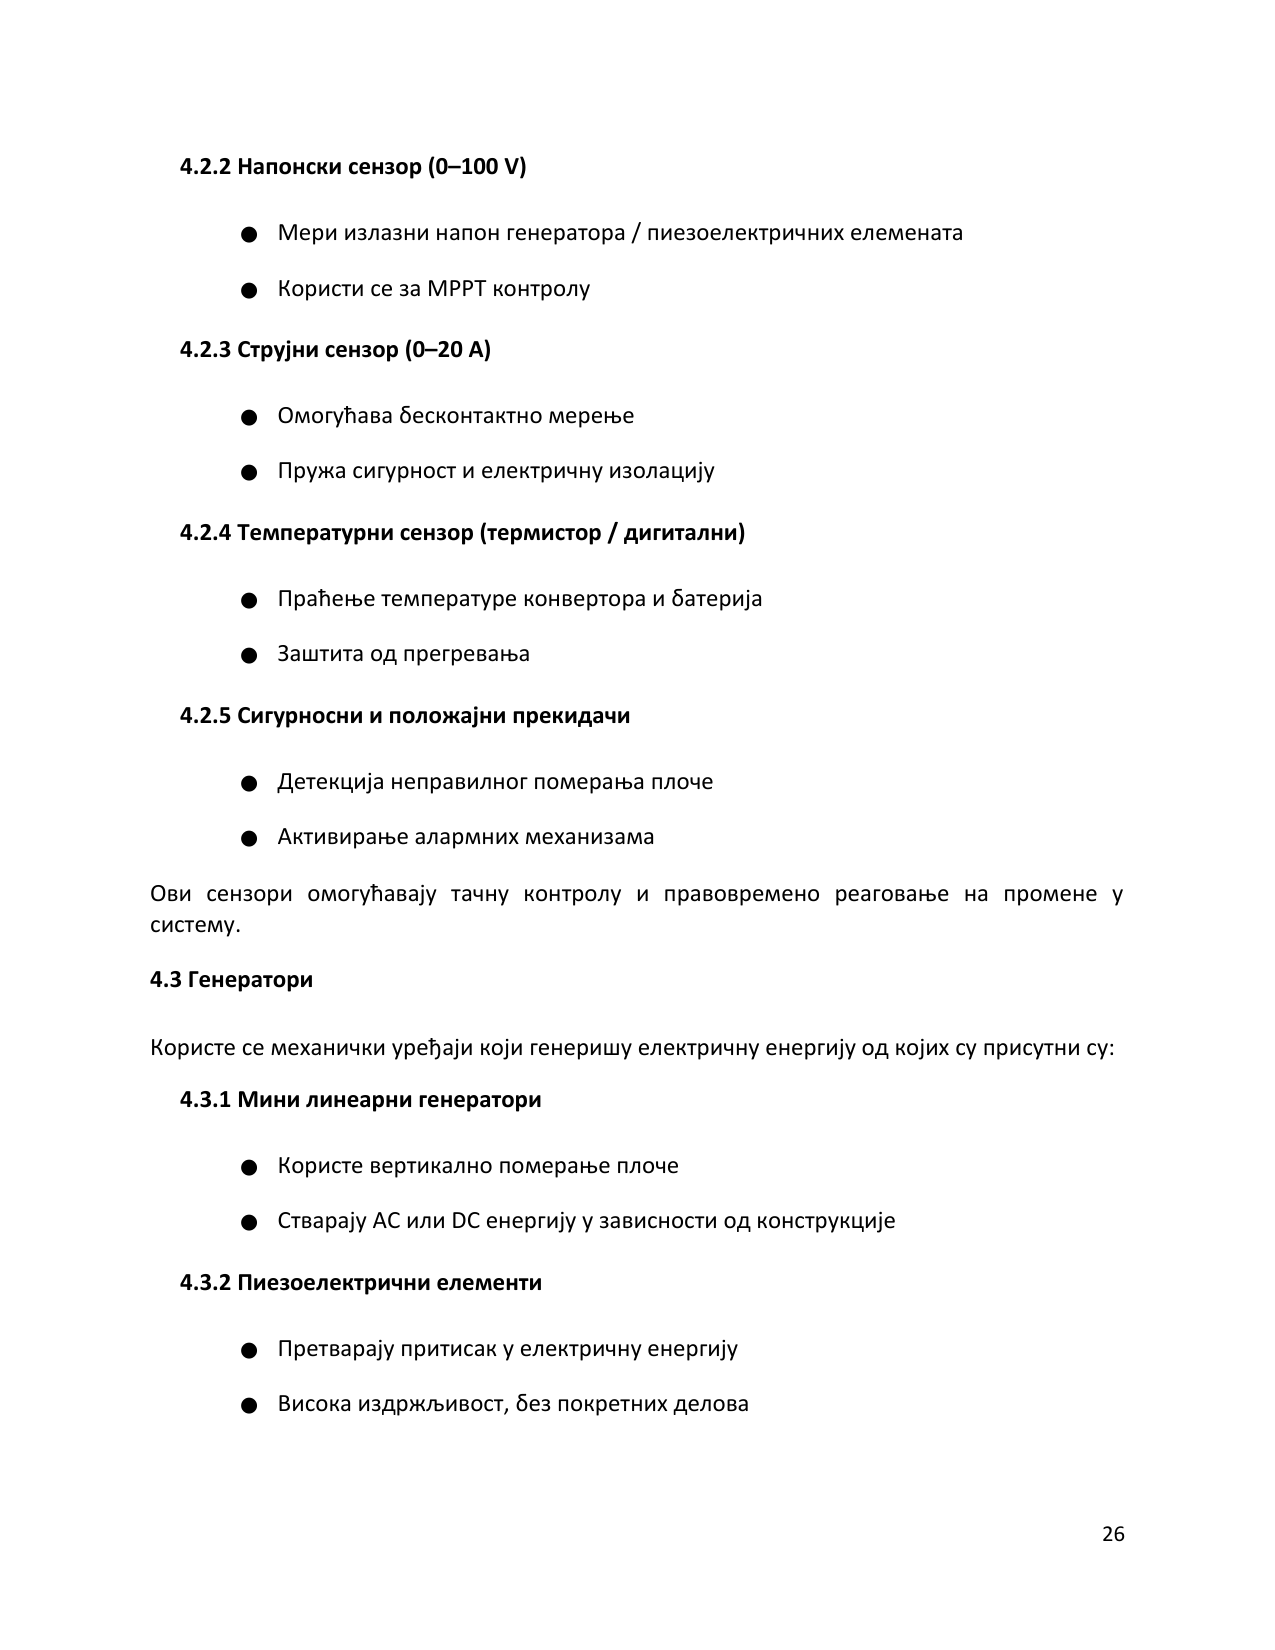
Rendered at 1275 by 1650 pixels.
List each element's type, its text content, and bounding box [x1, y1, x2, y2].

list Активирање алармних механизама [240, 814, 1125, 857]
subtitle Пиезоелектрични елементи [180, 1266, 1125, 1296]
list Пружа сигурност и електричну изолацију [240, 448, 1125, 491]
list Омогућава бесконтактно мерење [240, 393, 1125, 436]
subtitle Сигурносни и положајни прекидачи [180, 699, 1125, 729]
subtitle Струјни сензор (0–20 A) [180, 333, 1125, 363]
subtitle Мини линеарни генератори [180, 1083, 1125, 1113]
list Користи се за MPPT контролу [240, 265, 1125, 308]
list Заштита од прегревања [240, 631, 1125, 674]
list Висока издржљивост, без покретних делова [240, 1381, 1125, 1424]
list Детекција неправилног померања плоче [240, 759, 1125, 801]
text Користе се механички уређаји који генеришу електричну енергију од којих су присутни су: [150, 1032, 1125, 1062]
list Мери излазни напон генератора / пиезоелектричних елемената [240, 210, 1125, 253]
list Стварају AC или DC енергију у зависности од конструкције [240, 1198, 1125, 1241]
subtitle Напонски сензор (0–100 V) [180, 150, 1125, 181]
list Генератори [150, 963, 1125, 994]
subtitle Температурни сензор (термистор / дигитални) [180, 516, 1125, 546]
text Ови сензори омогућавају тачну контролу и правовремено реаговање на промене у систему. [150, 877, 1125, 938]
list Користе вертикално померање плоче [240, 1143, 1125, 1186]
list Праћење температуре конвертора и батерија [240, 576, 1125, 618]
list Претварају притисак у електричну енергију [240, 1326, 1125, 1368]
